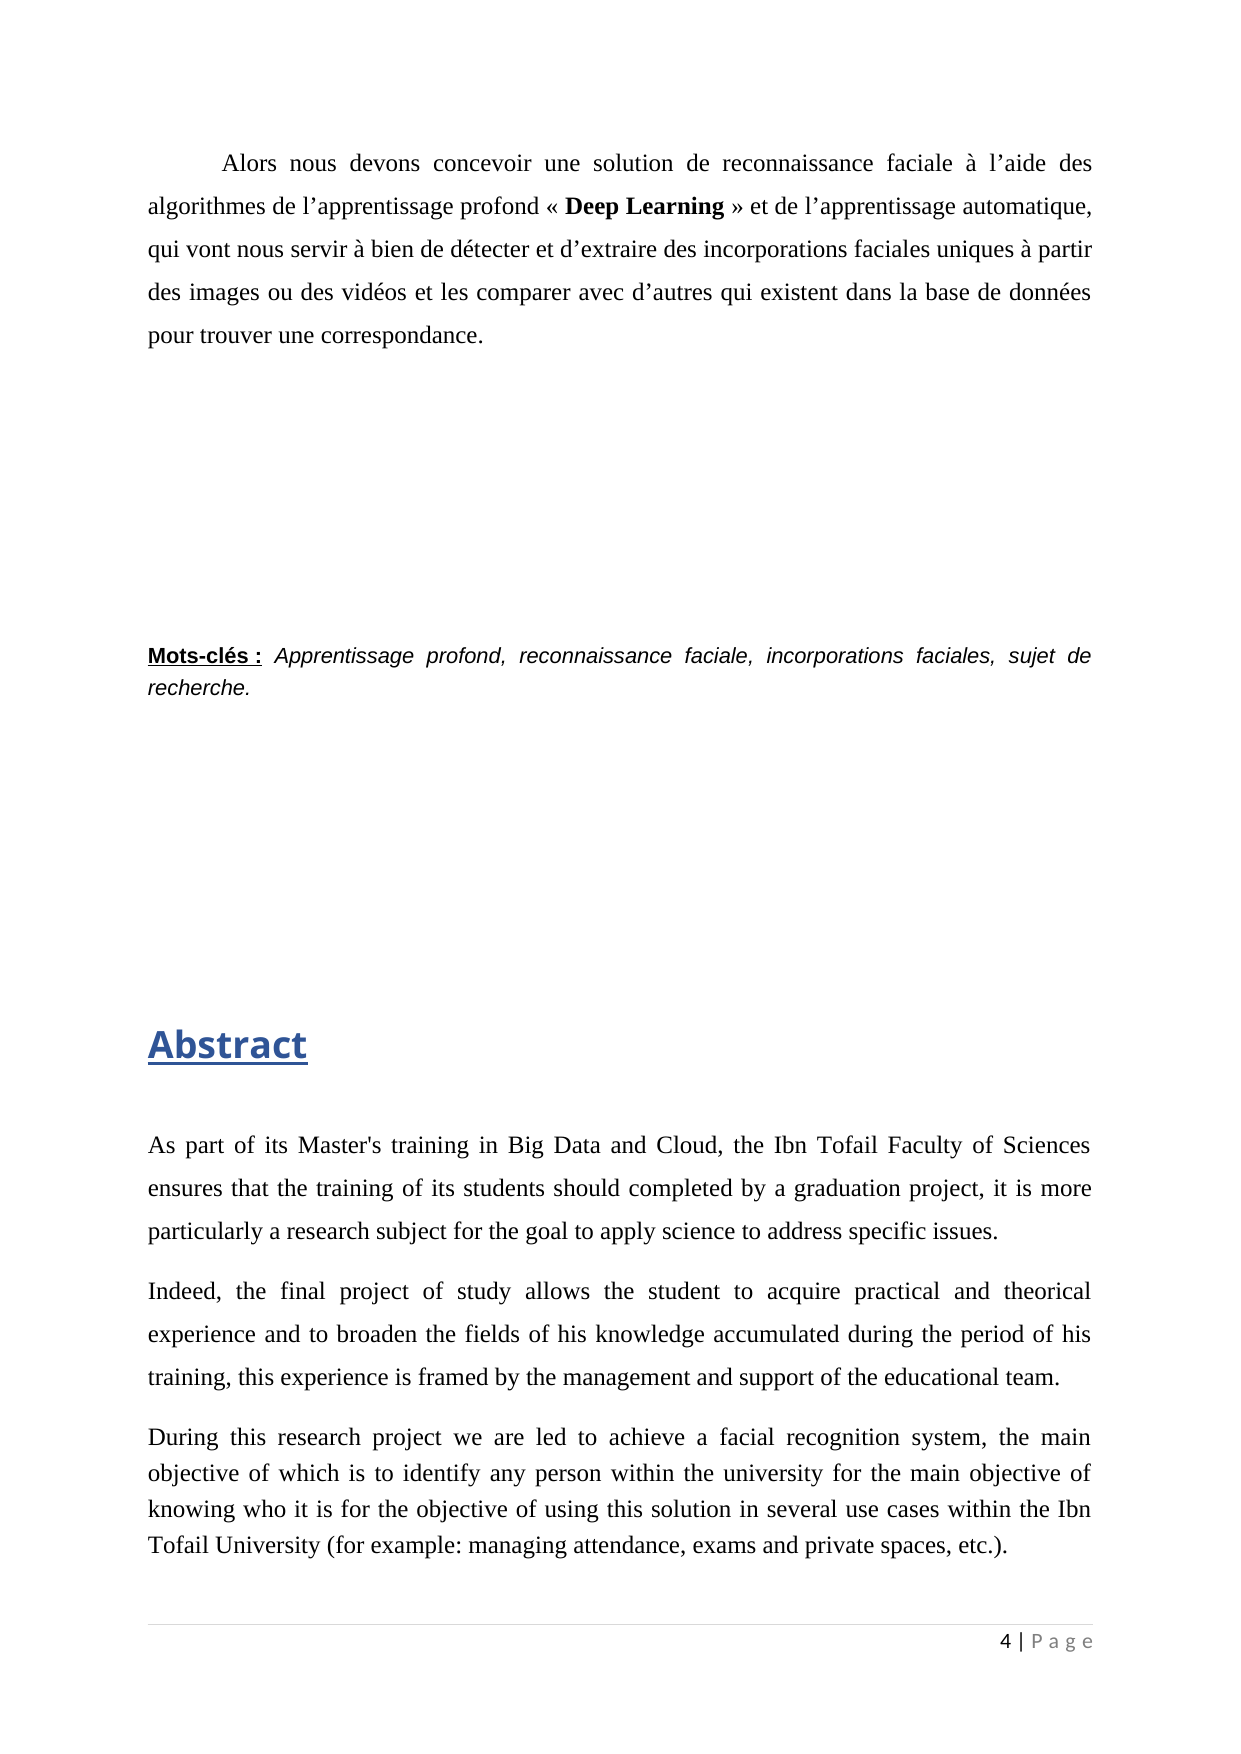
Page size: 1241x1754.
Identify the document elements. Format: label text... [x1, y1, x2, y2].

text As part of its Master's training in Big Data and Cloud, the Ibn Tofail Faculty of Sciences ensures that the training of its students should completed by a graduation project, it is more particularly a research subject for the goal to apply science to address specific issues. [148, 1130, 1093, 1245]
text Mots-clés : Apprentissage profond, reconnaissance faciale, incorporations faciales, sujet de recherche. [148, 643, 1093, 699]
text Indeed, the final project of study allows the student to acquire practical and theorical experience and to broaden the fields of his knowledge accumulated during the period of his training, this experience is framed by the management and support of the educational team. [148, 1276, 1093, 1391]
text During this research project we are led to achieve a facial recognition system, the main objective of which is to identify any person within the university for the main objective of knowing who it is for the objective of using this solution in several use cases within the Ibn Tofail University (for example: managing attendance, exams and private spaces, etc.). [148, 1422, 1093, 1559]
text Alors nous devons concevoir une solution de reconnaissance faciale à l’aide des algorithmes de l’apprentissage profond « Deep Learning » et de l’apprentissage automatique, qui vont nous servir à bien de détecter et d’extraire des incorporations faciales uniques à partir des images ou des vidéos et les comparer avec d’autres qui existent dans la base de données pour trouver une correspondance. [148, 148, 1093, 349]
subtitle Abstract [148, 1019, 1093, 1070]
